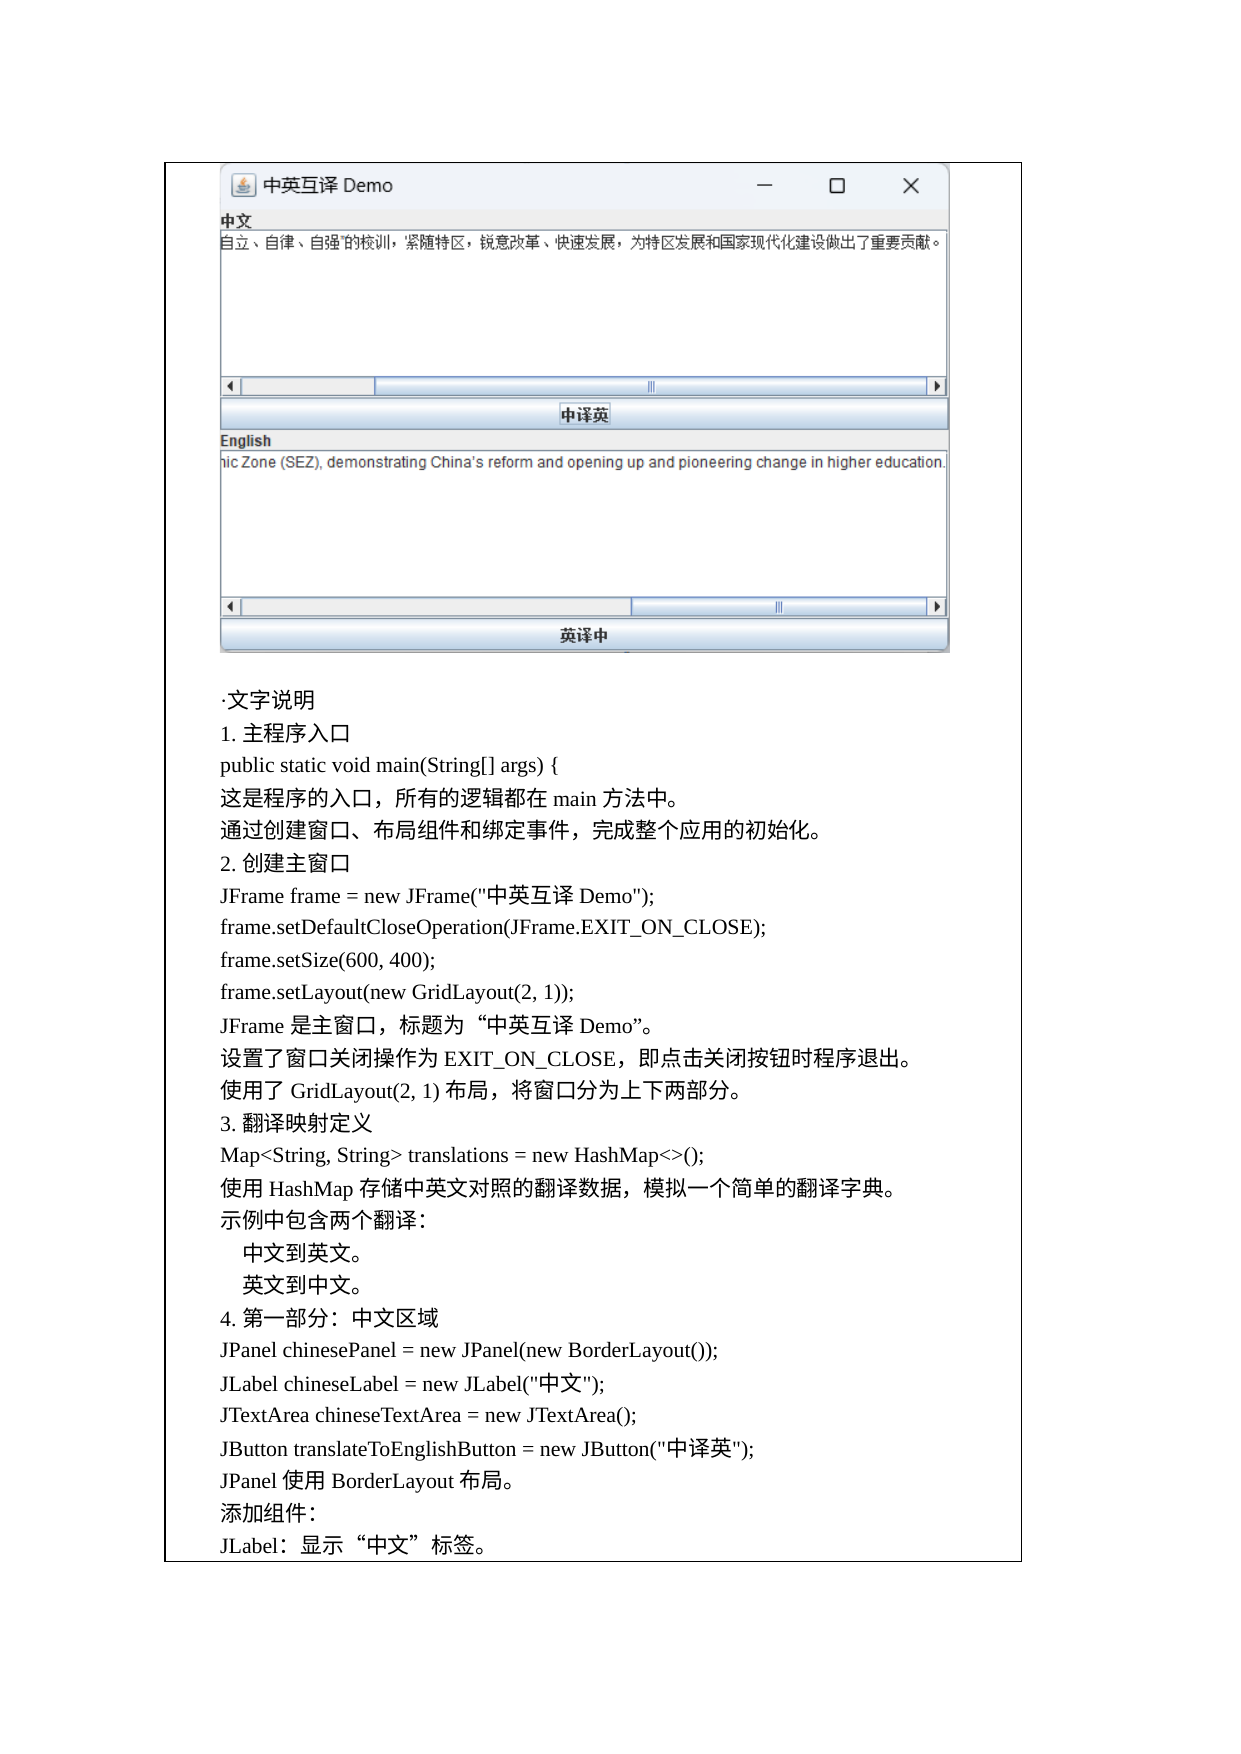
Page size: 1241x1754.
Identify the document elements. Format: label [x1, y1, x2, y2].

table_header [166, 163, 1021, 1561]
picture [219, 163, 950, 653]
